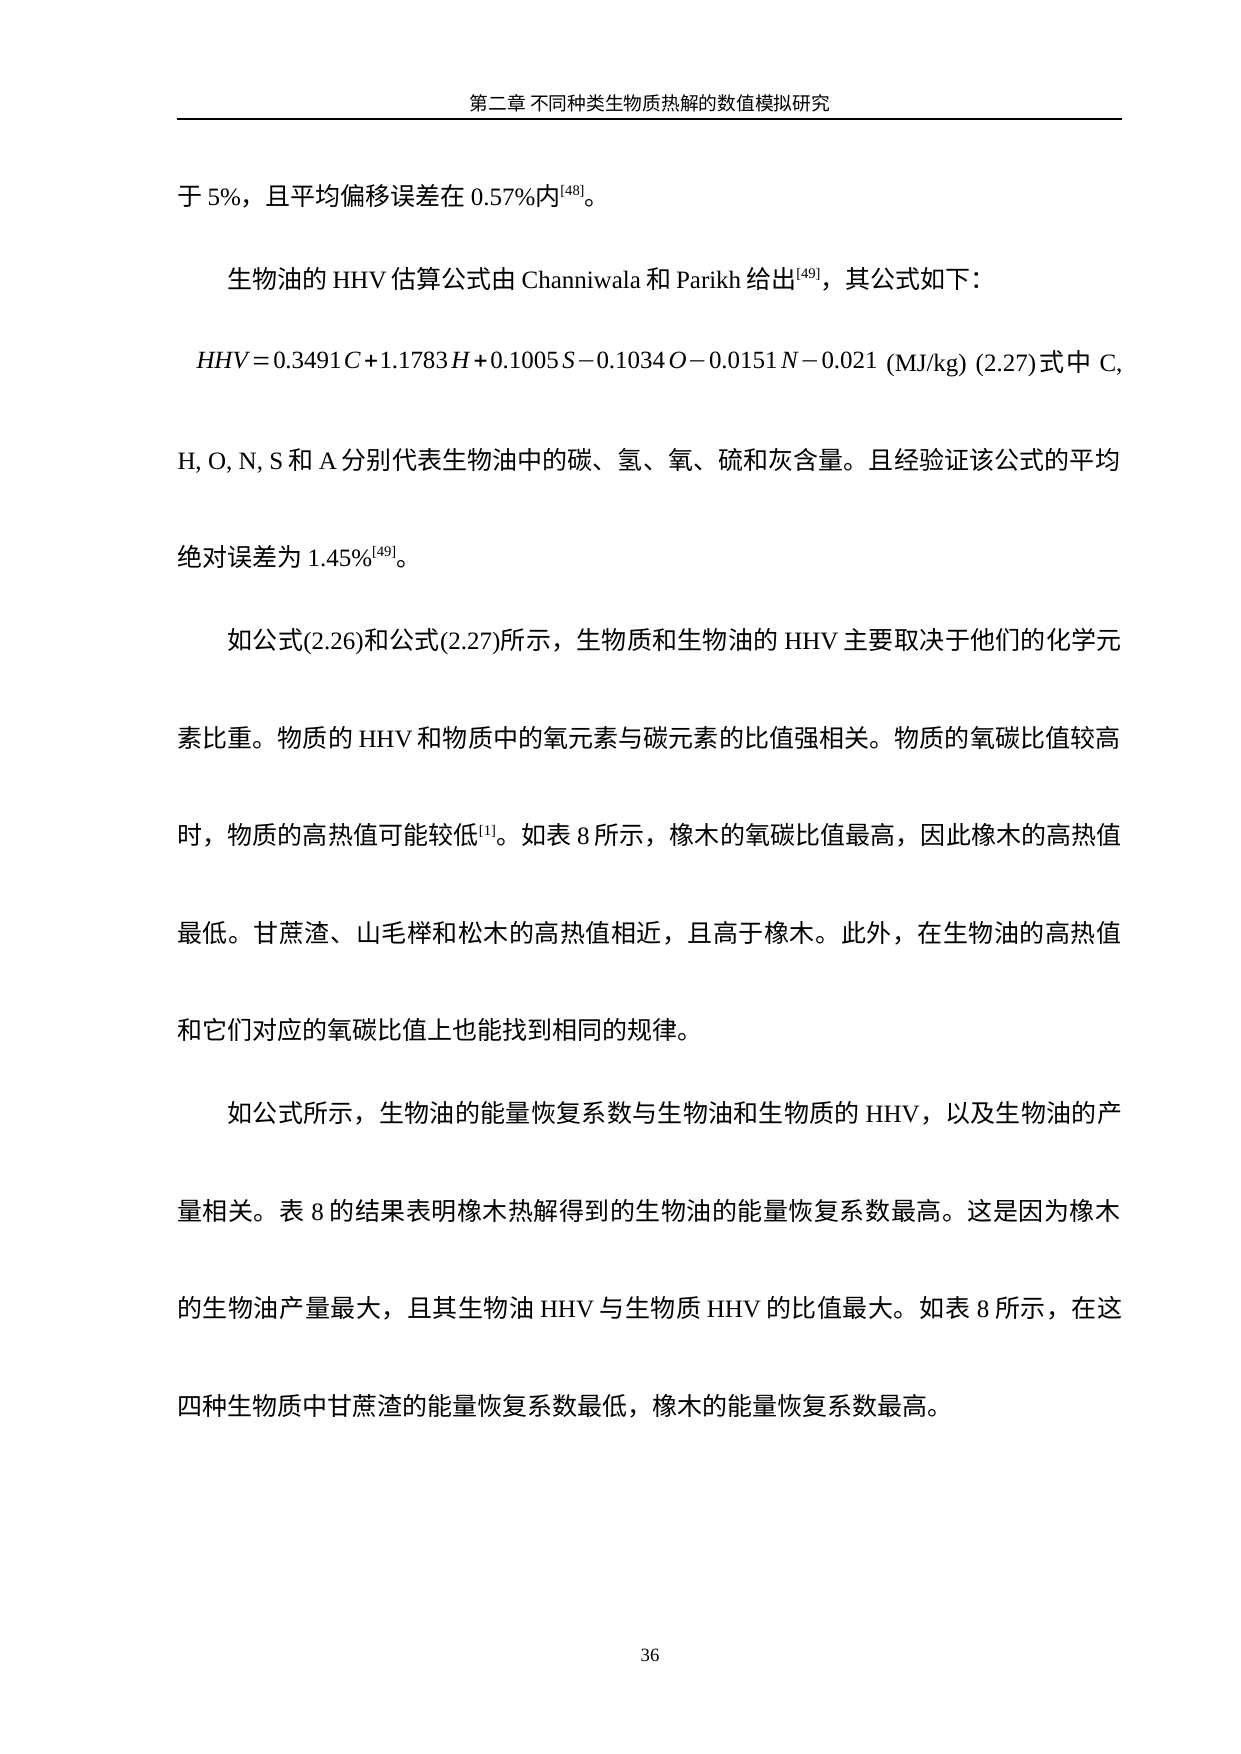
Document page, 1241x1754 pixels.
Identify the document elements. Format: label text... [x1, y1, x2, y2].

text 如公式所示，生物油的能量恢复系数与生物油和生物质的HHV，以及生物油的产量相关。表 8的结果表明橡木热解得到的生物油的能量恢复系数最高。这是因为橡木的生物油产量最大，且其生物油HHV与生物质HHV的比值最大。如表 8所示，在这四种生物质中甘蔗渣的能量恢复系数最低，橡木的能量恢复系数最高。 [177, 1079, 1122, 1437]
text (MJ/kg) (2.27)式中C, H, O, N, S和A分别代表生物油中的碳、氢、氧、硫和灰含量。且经验证该公式的平均绝对误差为1.45%[49]。 [177, 328, 1122, 588]
text 生物油的HHV估算公式由Channiwala和Parikh给出[49]，其公式如下： [177, 245, 1122, 310]
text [177, 162, 1122, 227]
text 如公式(2.26)和公式(2.27)所示，生物质和生物油的HHV主要取决于他们的化学元素比重。物质的HHV和物质中的氧元素与碳元素的比值强相关。物质的氧碳比值较高时，物质的高热值可能较低[1]。如表 8所示，橡木的氧碳比值最高，因此橡木的高热值最低。甘蔗渣、山毛榉和松木的高热值相近，且高于橡木。此外，在生物油的高热值和它们对应的氧碳比值上也能找到相同的规律。 [177, 606, 1122, 1061]
